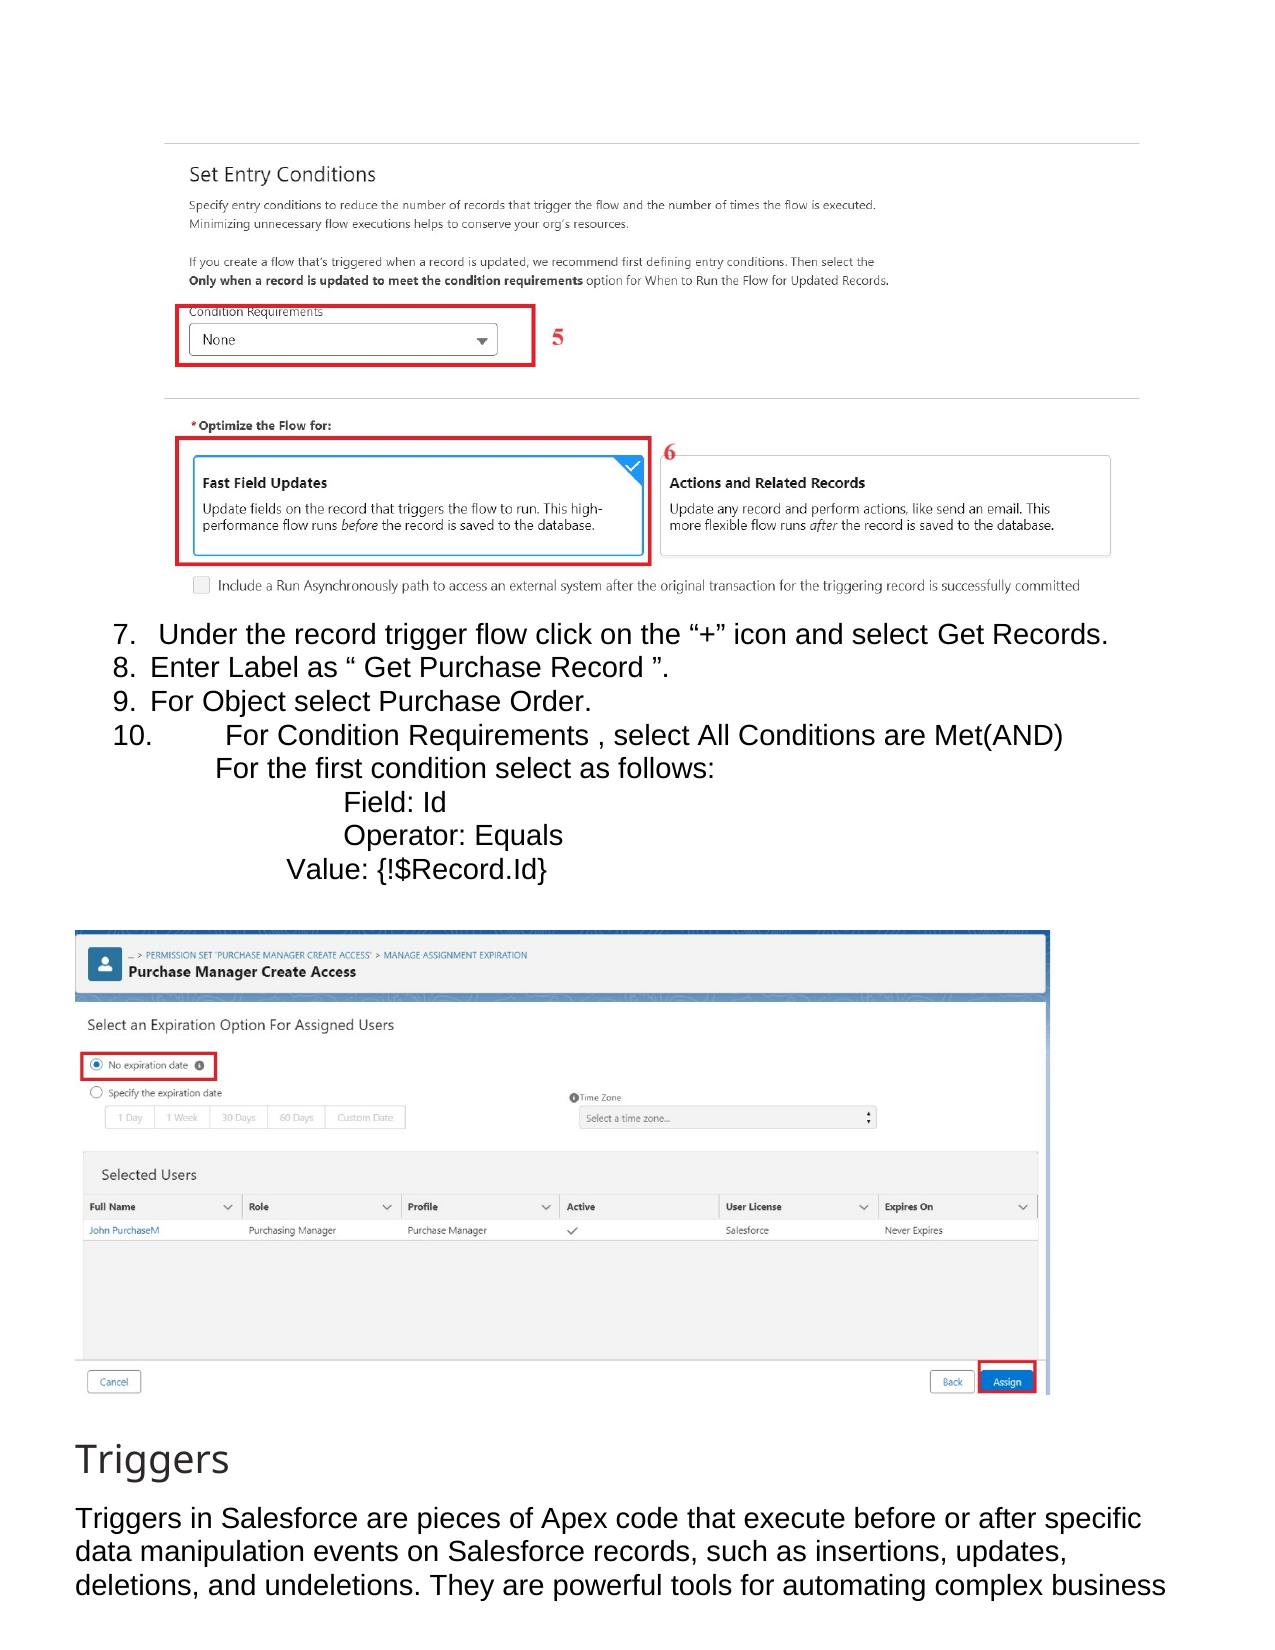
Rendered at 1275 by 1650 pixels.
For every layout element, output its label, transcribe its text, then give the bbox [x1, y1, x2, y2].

text Field: Id [75, 785, 1200, 818]
list For Object select Purchase Order. [112, 684, 1200, 718]
list Under the record trigger flow click on the “+” icon and select Get Records. [112, 617, 1200, 651]
picture [164, 143, 1140, 611]
list Enter Label as “ Get Purchase Record ”. [112, 651, 1200, 684]
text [75, 1501, 1200, 1601]
text For the first condition select as follows: [150, 751, 1200, 785]
subtitle Triggers [75, 1426, 1200, 1485]
text Operator: Equals [75, 818, 1189, 852]
text Value: {!$Record.Id} [75, 852, 1189, 885]
picture [75, 930, 1050, 1395]
list For Condition Requirements , select All Conditions are Met(AND) [112, 718, 1200, 751]
